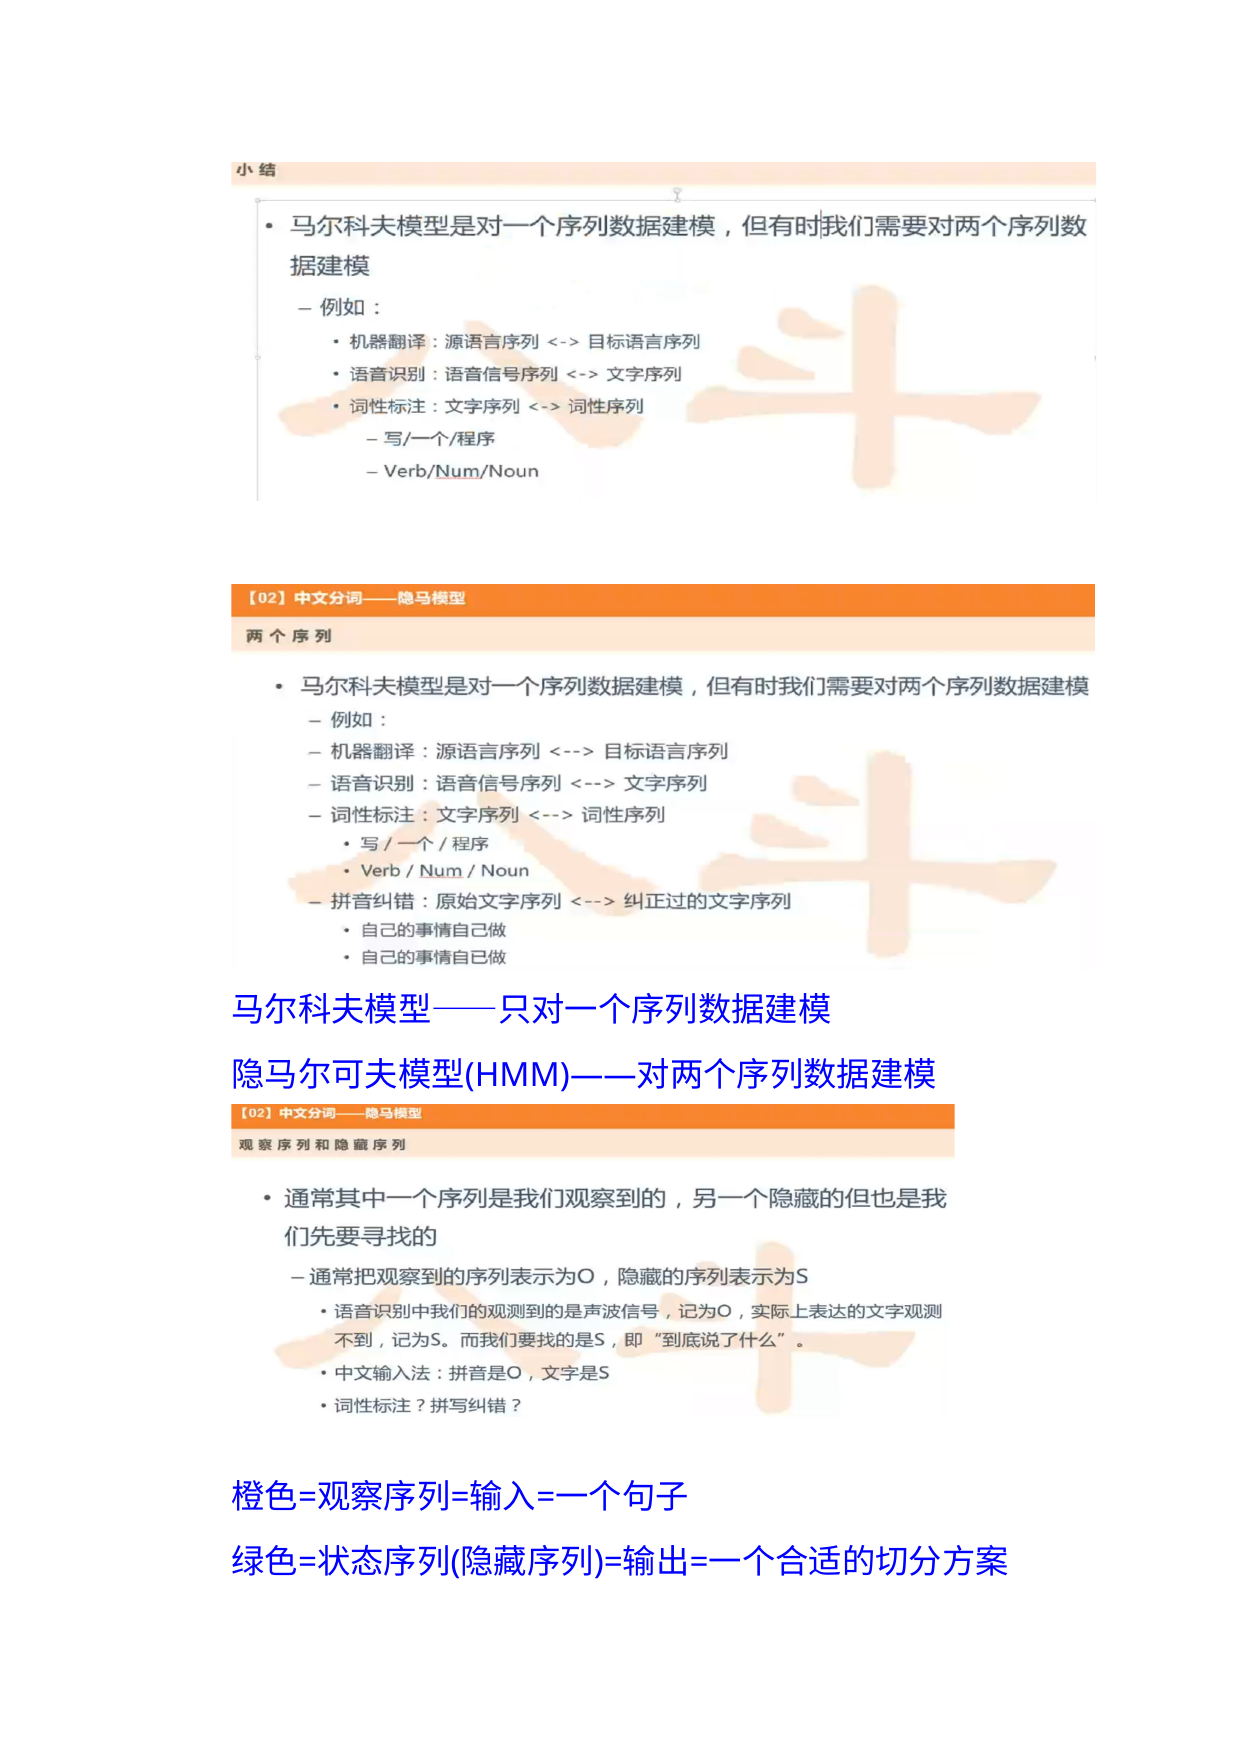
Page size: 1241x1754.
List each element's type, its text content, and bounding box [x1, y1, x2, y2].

picture [231, 1104, 955, 1417]
text 马尔科夫模型——只对一个序列数据建模 [187, 974, 1053, 1039]
picture [231, 162, 1097, 501]
text 橙色=观察序列=输入=一个句子 [187, 1462, 1053, 1527]
picture [231, 584, 1095, 970]
text 隐马尔可夫模型(HMM)——对两个序列数据建模 [187, 1039, 1053, 1104]
text 绿色=状态序列(隐藏序列)=输出=一个合适的切分方案 [187, 1527, 1053, 1592]
